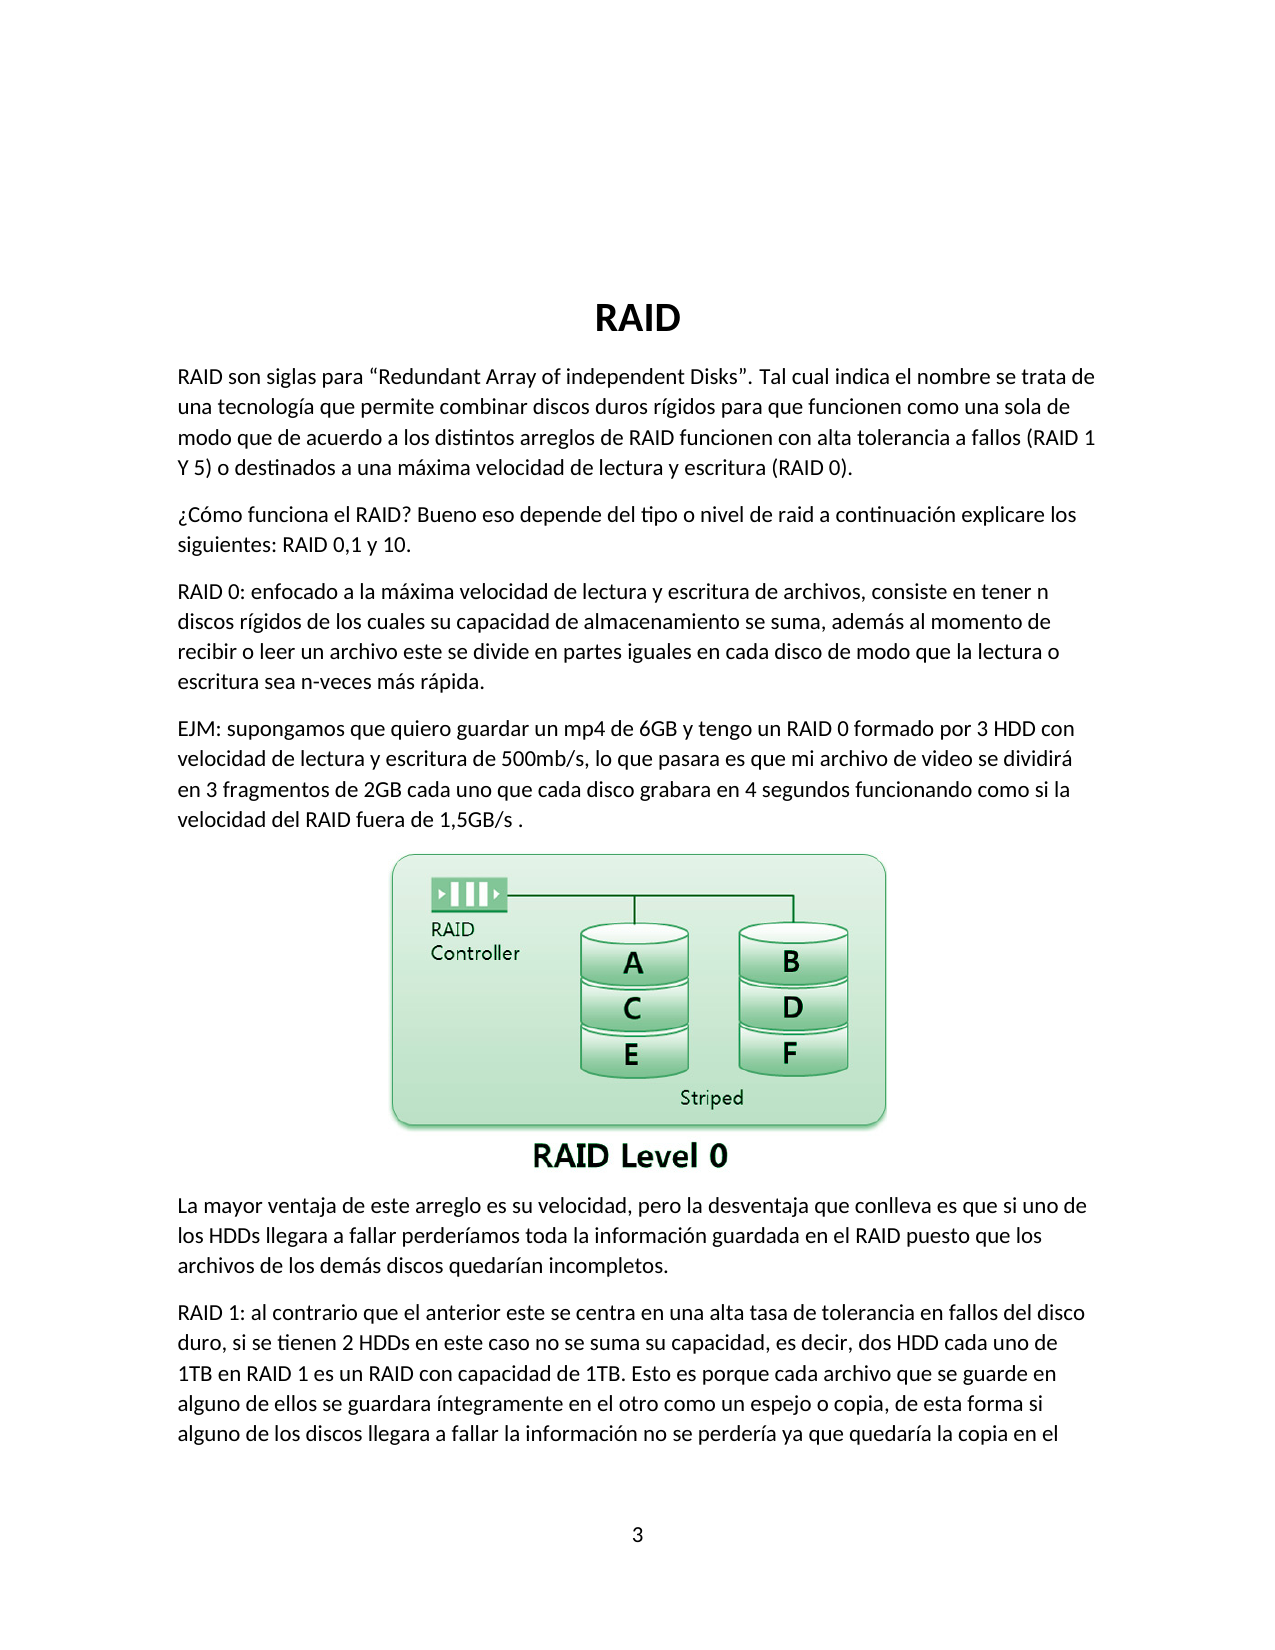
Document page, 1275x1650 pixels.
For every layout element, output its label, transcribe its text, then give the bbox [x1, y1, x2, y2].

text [177, 1298, 1098, 1447]
text RAID son siglas para “Redundant Array of independent Disks”. Tal cual indica el nombre se trata de una tecnología que permite combinar discos duros rígidos para que funcionen como una sola de modo que de acuerdo a los distintos arreglos de RAID funcionen con alta tolerancia a fallos (RAID 1 Y 5) o destinados a una máxima velocidad de lectura y escritura (RAID 0). [177, 362, 1098, 481]
text La mayor ventaja de este arreglo es su velocidad, pero la desventaja que conlleva es que si uno de los HDDs llegara a fallar perderíamos toda la información guardada en el RAID puesto que los archivos de los demás discos quedarían incompletos. [177, 1191, 1098, 1279]
text ¿Cómo funciona el RAID? Bueno eso depende del tipo o nivel de raid a continuación explicare los siguientes: RAID 0,1 y 10. [177, 500, 1098, 558]
text EJM: supongamos que quiero guardar un mp4 de 6GB y tengo un RAID 0 formado por 3 HDD con velocidad de lectura y escritura de 500mb/s, lo que pasara es que mi archivo de video se dividirá en 3 fragmentos de 2GB cada uno que cada disco grabara en 4 segundos funcionando como si la velocidad del RAID fuera de 1,5GB/s . [177, 714, 1098, 833]
picture [388, 851, 888, 1173]
text RAID 0: enfocado a la máxima velocidad de lectura y escritura de archivos, consiste en tener n discos rígidos de los cuales su capacidad de almacenamiento se suma, además al momento de recibir o leer un archivo este se divide en partes iguales en cada disco de modo que la lectura o escritura sea n-veces más rápida. [177, 577, 1098, 696]
text RAID [177, 291, 1098, 342]
